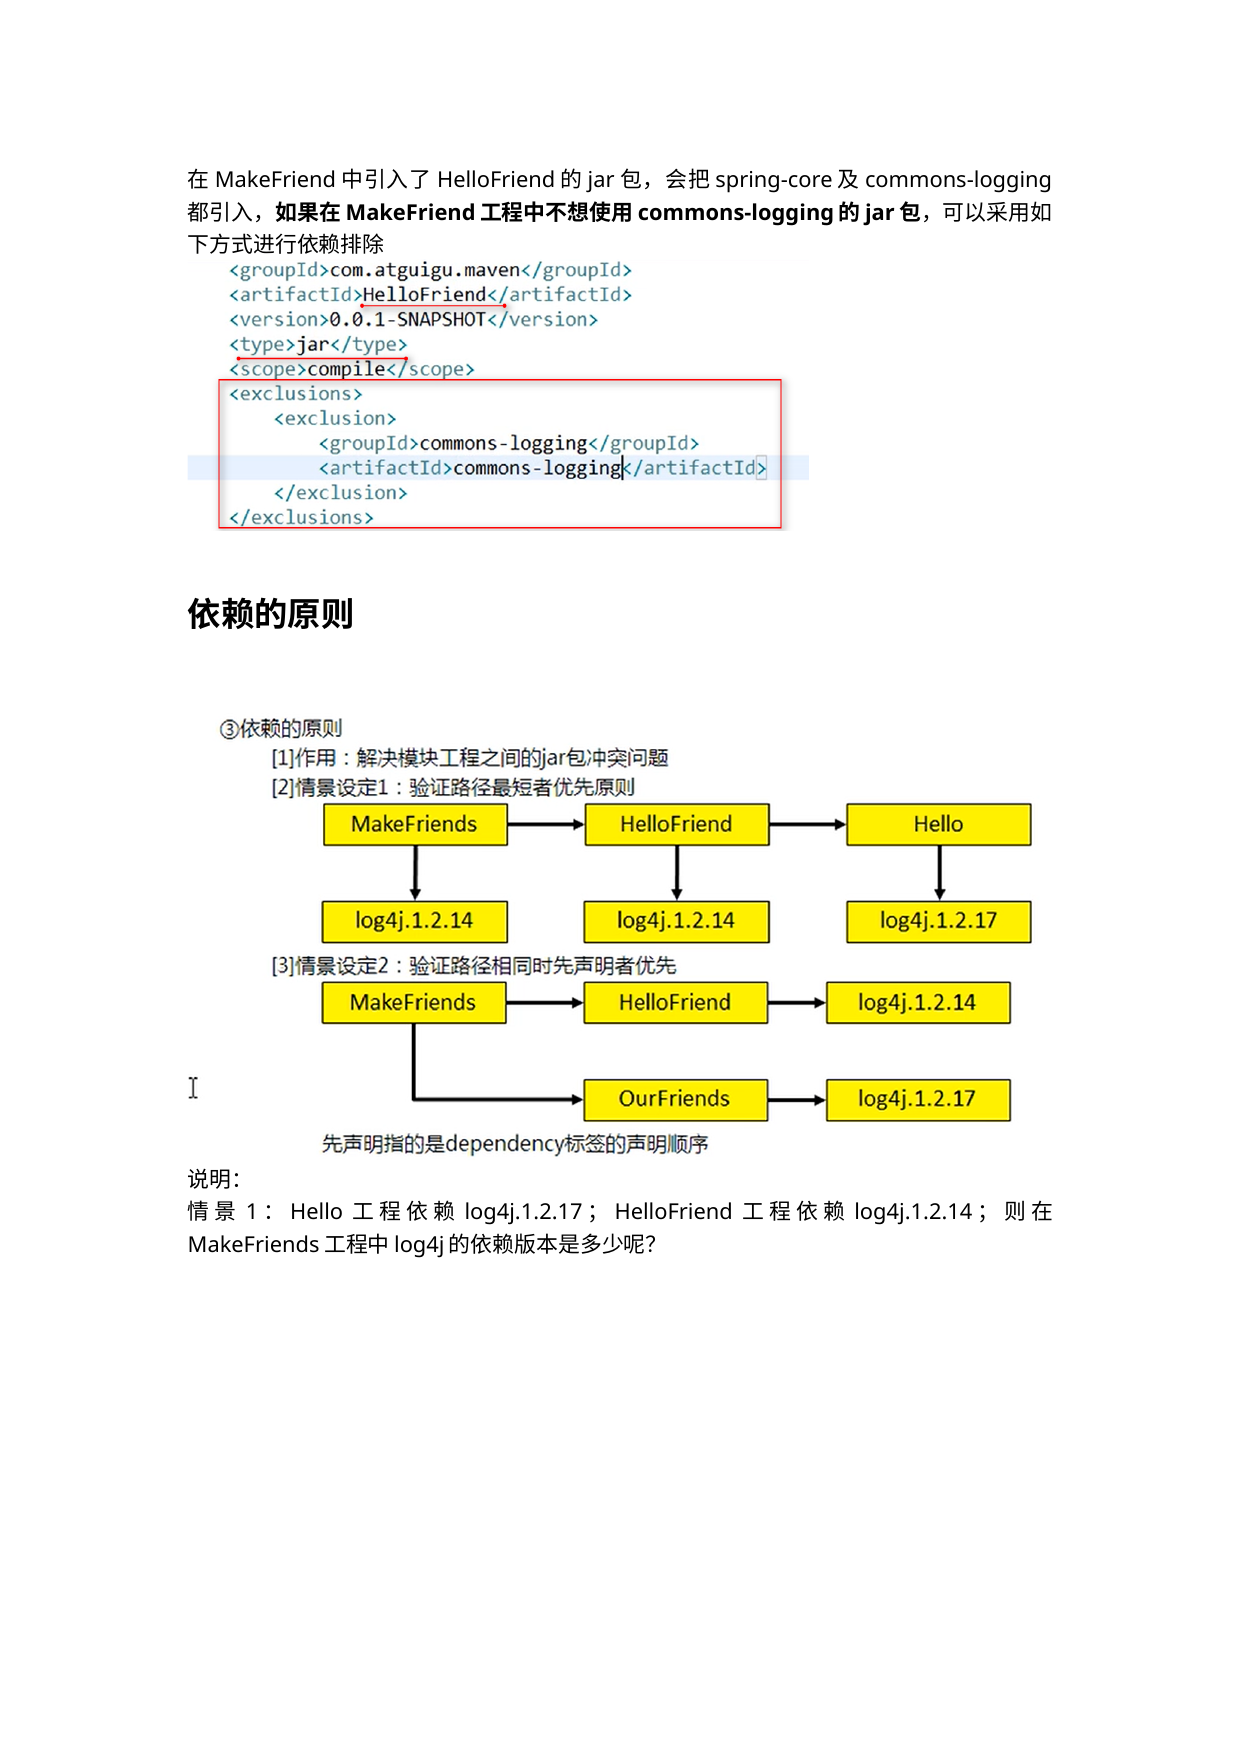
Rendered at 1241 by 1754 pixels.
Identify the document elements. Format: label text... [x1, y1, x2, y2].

text 情景1：Hello工程依赖log4j.1.2.17；HelloFriend工程依赖log4j.1.2.14；则在MakeFriends工程中log4j的依赖版本是多少呢？ [187, 1194, 1053, 1259]
text 在MakeFriend中引入了HelloFriend的jar包，会把spring-core及commons-logging都引入，如果在MakeFriend工程中不想使用commons-logging的jar包，可以采用如下方式进行依赖排除 [187, 162, 1053, 259]
picture [187, 259, 809, 531]
subtitle 依赖的原则 [187, 579, 1053, 644]
text 说明： [187, 1161, 1053, 1194]
picture [187, 706, 1053, 1161]
